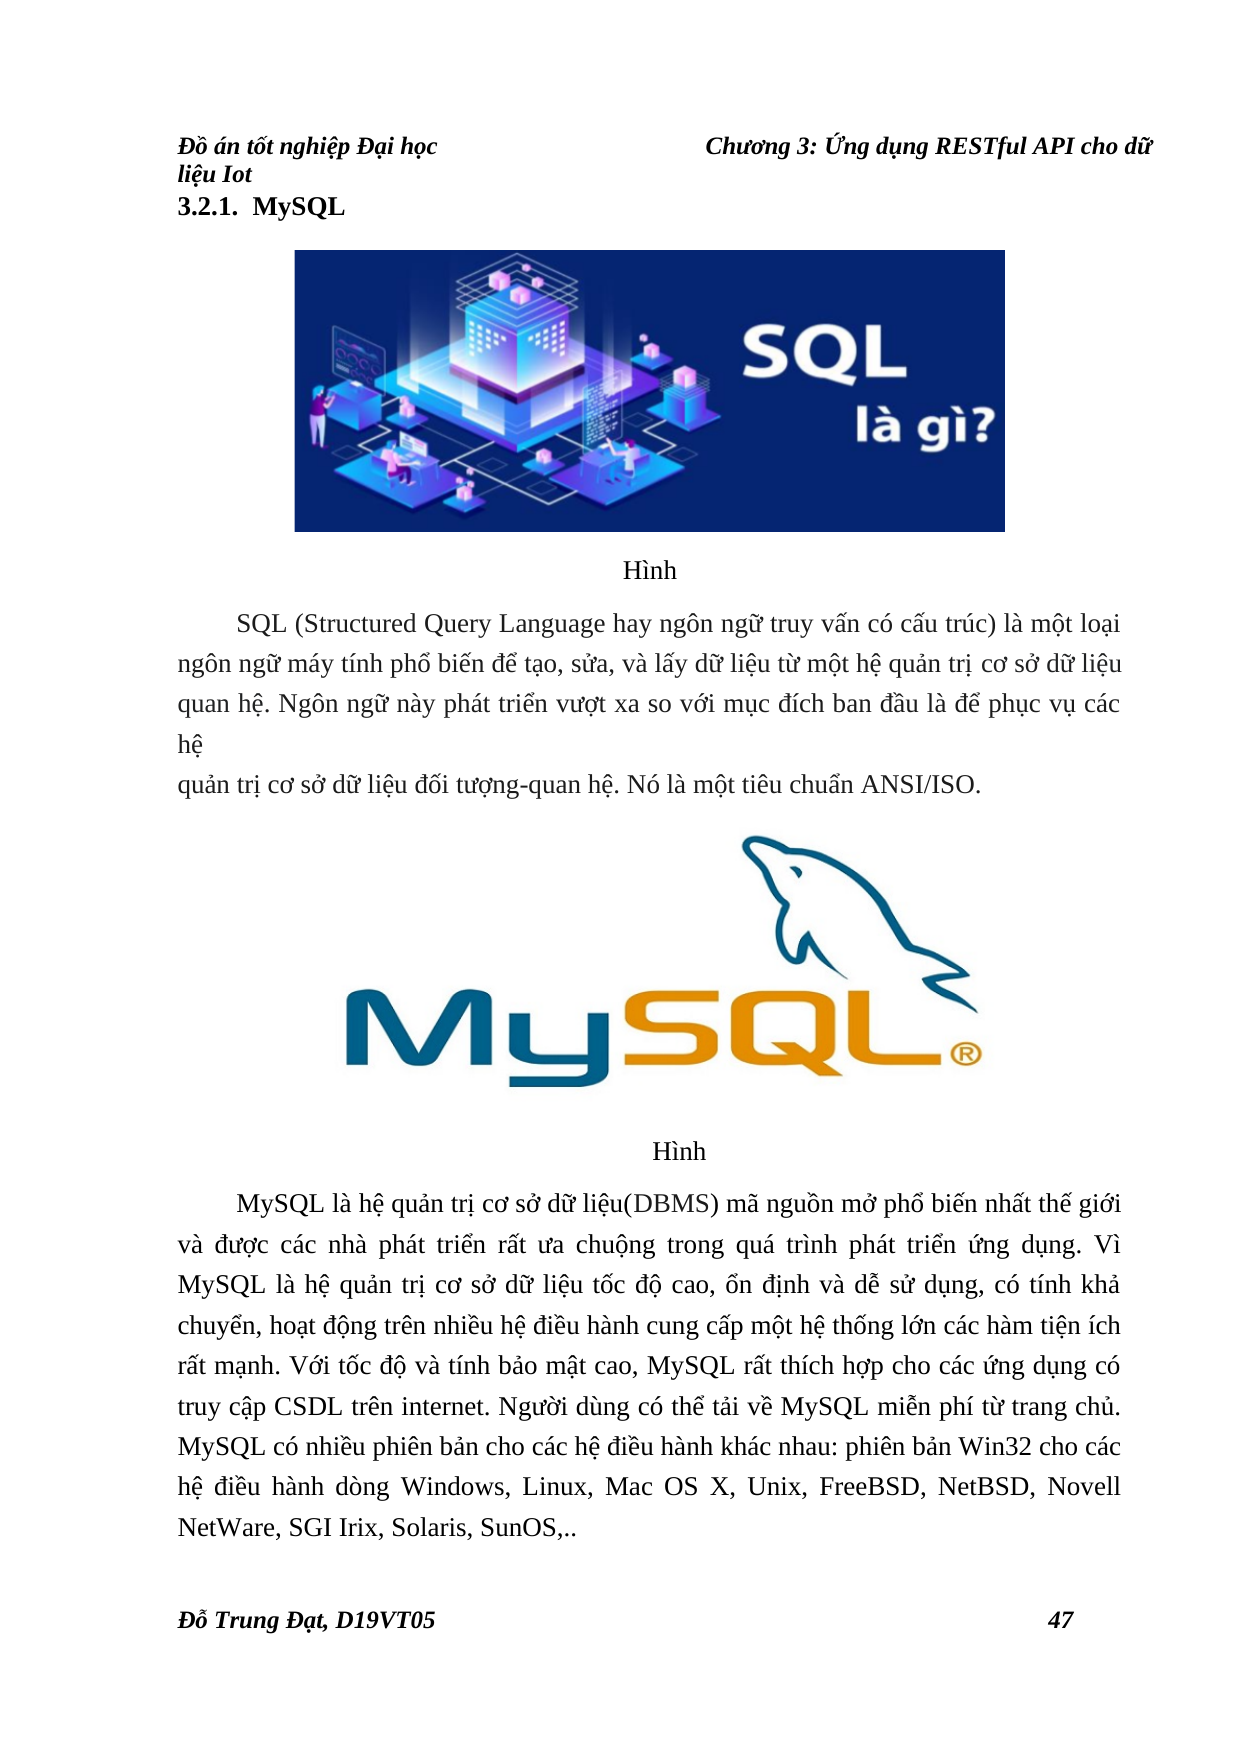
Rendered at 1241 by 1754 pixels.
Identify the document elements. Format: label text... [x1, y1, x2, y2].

text Hình [177, 554, 1122, 585]
text MySQL là hệ quản trị cơ sở dữ liệu(DBMS) mã nguồn mở phổ biến nhất thế giới và được các nhà phát triển rất ưa chuộng trong quá trình phát triển ứng dụng. Vì MySQL là hệ quản trị cơ sở dữ liệu tốc độ cao, ổn định và dễ sử dụng, có tính khả chuyển, hoạt động trên nhiều hệ điều hành cung cấp một hệ thống lớn các hàm tiện ích rất mạnh. Với tốc độ và tính bảo mật cao, MySQL rất thích hợp cho các ứng dụng có truy cập CSDL trên internet. Người dùng có thể tải về MySQL miễn phí từ trang chủ. MySQL có nhiều phiên bản cho các hệ điều hành khác nhau: phiên bản Win32 cho các hệ điều hành dòng Windows, Linux, Mac OS X, Unix, FreeBSD, NetBSD, Novell NetWare, SGI Irix, Solaris, SunOS,.. [177, 1188, 1122, 1542]
text Hình [177, 1135, 1122, 1166]
text SQL (Structured Query Language hay ngôn ngữ truy vấn có cấu trúc) là một loại ngôn ngữ máy tính phổ biến để tạo, sửa, và lấy dữ liệu từ một hệ quản trị cơ sở dữ liệu quan hệ. Ngôn ngữ này phát triển vượt xa so với mục đích ban đầu là để phục vụ các hệ quản trị cơ sở dữ liệu đối tượng-quan hệ. Nó là một tiêu chuẩn ANSI/ISO. [177, 607, 1122, 799]
picture [294, 250, 1005, 532]
subtitle MySQL [177, 190, 1122, 222]
picture [320, 821, 1038, 1113]
